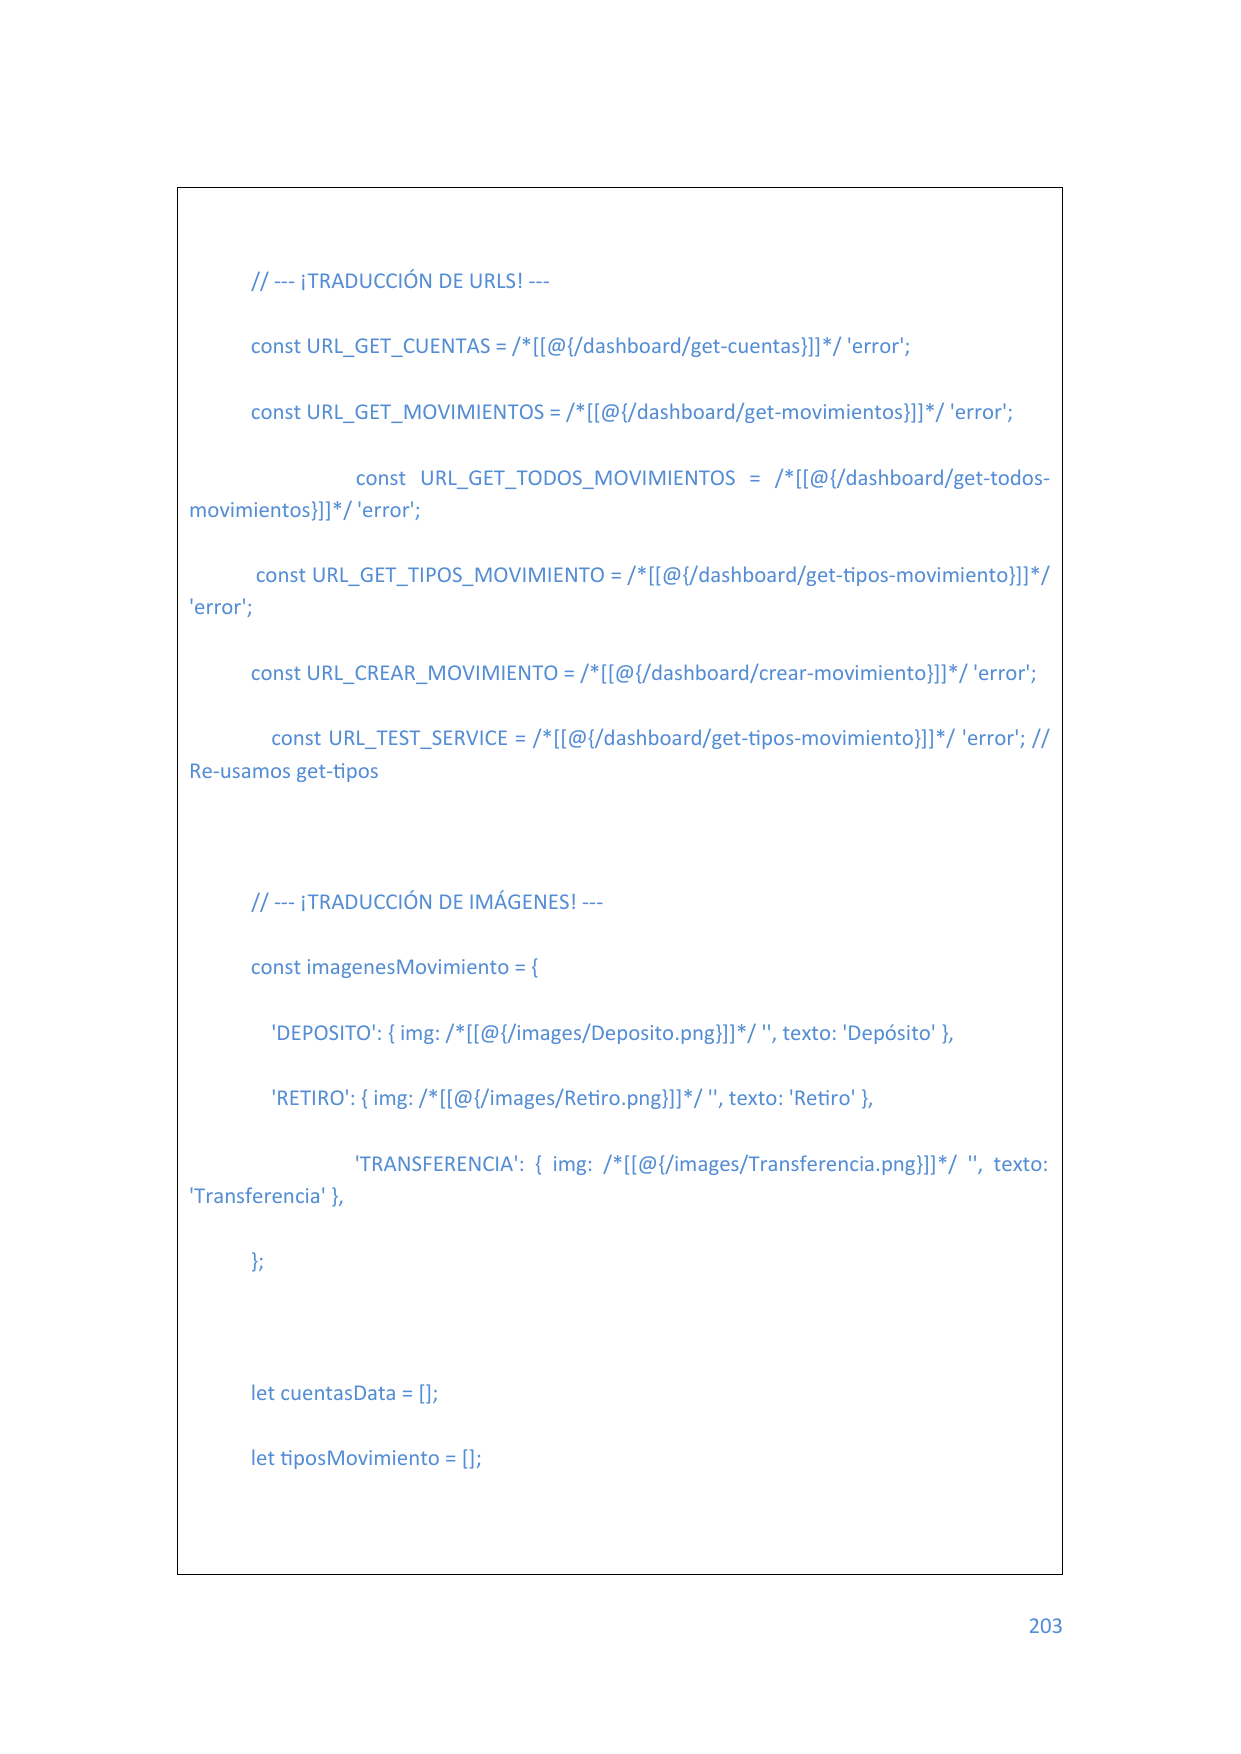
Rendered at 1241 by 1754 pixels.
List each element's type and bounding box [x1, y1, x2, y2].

table_header [178, 188, 1062, 1574]
